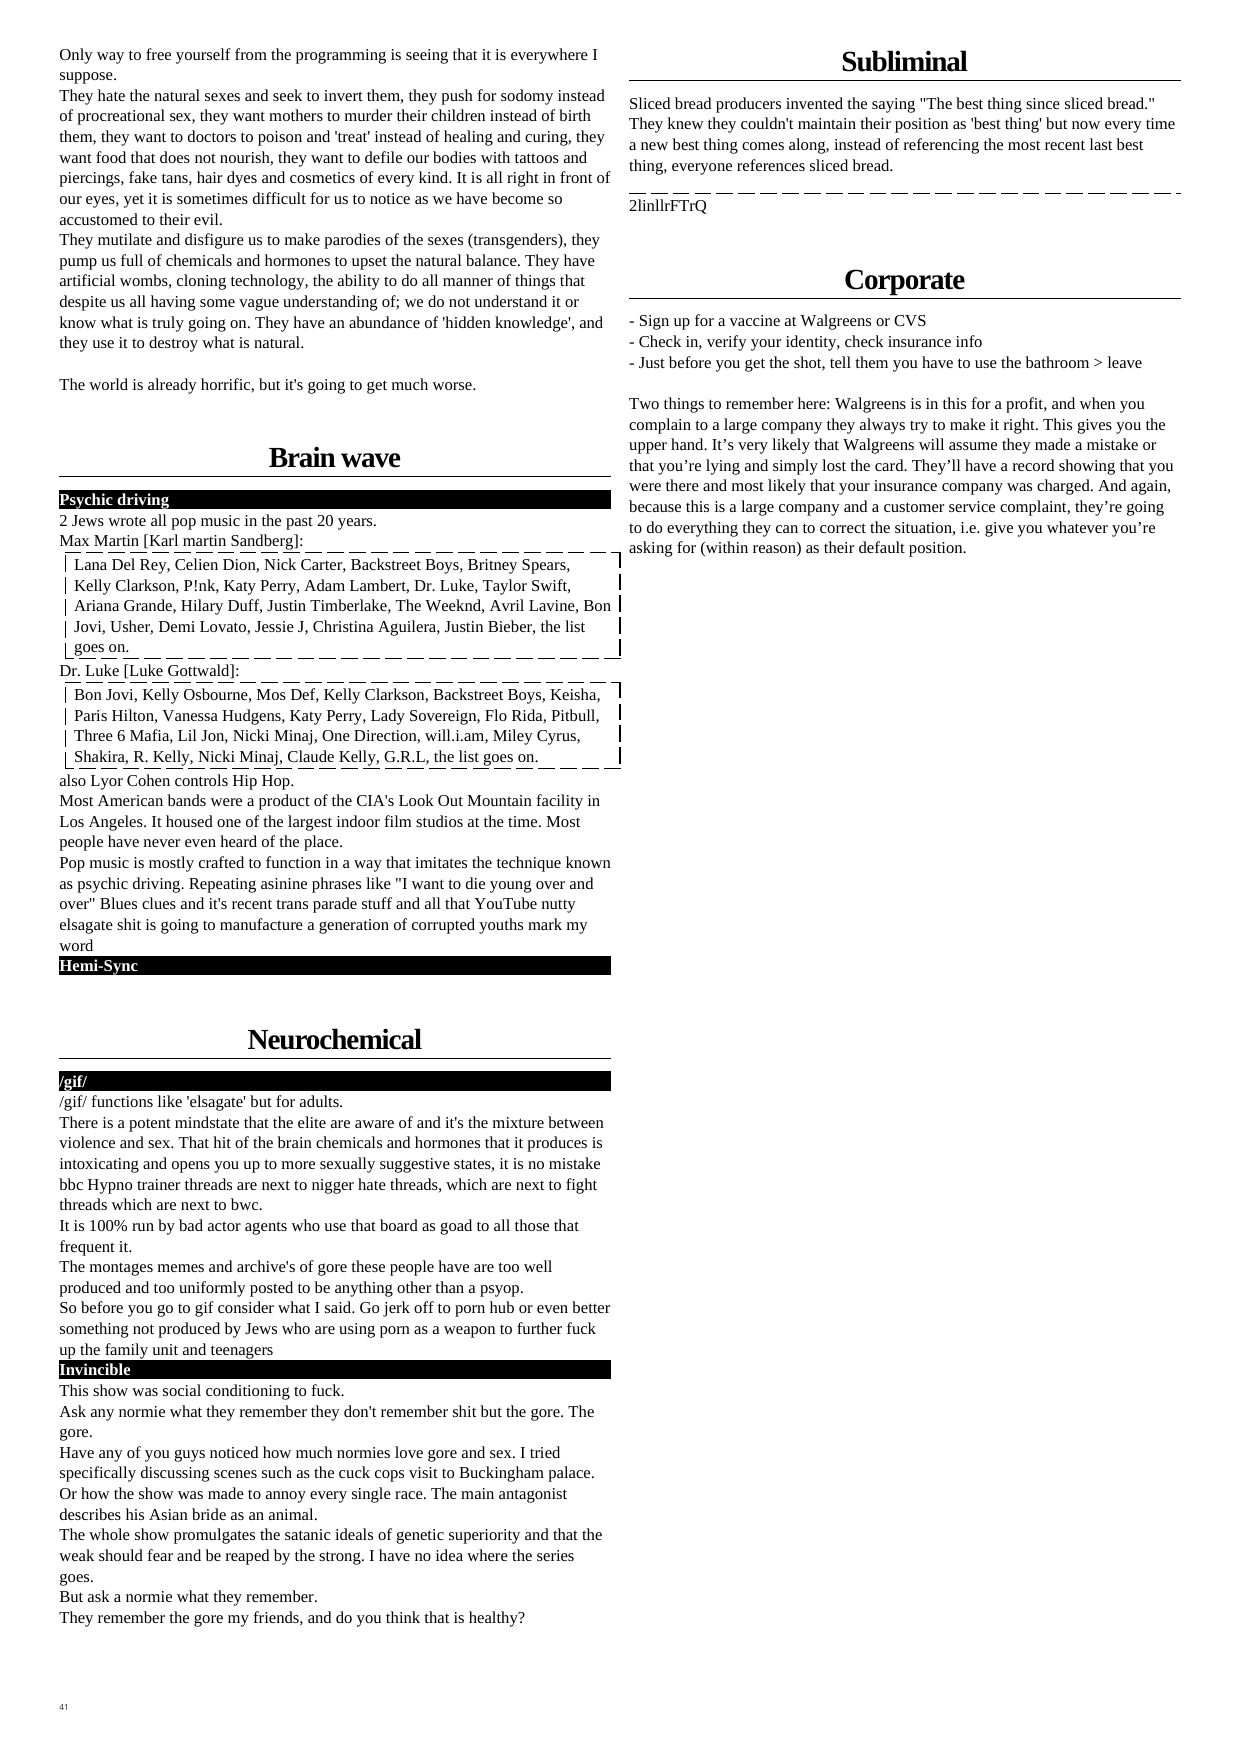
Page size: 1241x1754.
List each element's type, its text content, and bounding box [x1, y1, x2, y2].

text Max Martin [Karl martin Sandberg]: [59, 531, 611, 550]
text They remember the gore my friends, and do you think that is healthy? [59, 1608, 611, 1627]
subtitle Neurochemical [59, 1022, 611, 1058]
text Bon Jovi, Kelly Osbourne, Mos Def, Kelly Clarkson, Backstreet Boys, Keisha, Paris Hilton, Vanessa Hudgens, Katy Perry, Lady Sovereign, Flo Rida, Pitbull, Three 6 Mafia, Lil Jon, Nicki Minaj, One Direction, will.i.am, Miley Cyrus, Shakira, R. Kelly, Nicki Minaj, Claude Kelly, G.R.L, the list goes on. [64, 682, 620, 769]
text This show was social conditioning to fuck. [59, 1381, 611, 1400]
text - Sign up for a vaccine at Walgreens or CVS [629, 311, 1181, 330]
text /gif/ functions like 'elsagate' but for adults. [59, 1092, 611, 1111]
text There is a potent mindstate that the elite are aware of and it's the mixture between violence and sex. That hit of the brain chemicals and hormones that it produces is intoxicating and opens you up to more sexually suggestive states, it is no mistake bbc Hypno trainer threads are next to nigger hate threads, which are next to fight threads which are next to bwc. [59, 1113, 611, 1214]
text Two things to remember here: Walgreens is in this for a profit, and when you complain to a large company they always try to make it right. This gives you the upper hand. It’s very likely that Walgreens will assume they made a mistake or that you’re lying and simply lost the card. They’ll have a record showing that you were there and most likely that your insurance company was charged. And again, because this is a large company and a customer service complaint, they’re going to do everything they can to correct the situation, i.e. give you whatever you’re asking for (within reason) as their default position. [629, 394, 1181, 557]
text also Lyor Cohen controls Hip Hop. [59, 770, 611, 789]
text Sliced bread producers invented the saying "The best thing since sliced bread." They knew they couldn't maintain their position as 'best thing' but now every time a new best thing comes along, instead of referencing the most recent last best thing, everyone references sliced bread. [629, 93, 1181, 174]
subtitle Hemi-Sync [59, 956, 611, 975]
text 2linllrFTrQ [629, 193, 1181, 215]
text Pop music is mostly crafted to function in a way that imitates the technique known as psychic driving. Repeating asinine phrases like "I want to die young over and over" Blues clues and it's recent trans parade stuff and all that YouTube nutty elsagate shit is going to manufacture a generation of corrupted youths mark my word [59, 853, 611, 954]
text Ask any normie what they remember they don't remember shit but the gore. The gore. [59, 1401, 611, 1441]
text - Check in, verify your identity, check insurance info [629, 332, 1181, 351]
subtitle Invincible [59, 1360, 611, 1379]
text Dr. Luke [Luke Gottwald]: [59, 661, 611, 680]
text Only way to free yourself from the programming is seeing that it is everywhere I suppose. [59, 44, 611, 84]
text The whole show promulgates the satanic ideals of genetic superiority and that the weak should fear and be reaped by the strong. I have no idea where the series goes. [59, 1525, 611, 1586]
text The montages memes and archive's of gore these people have are too well produced and too uniformly posted to be anything other than a psyop. [59, 1257, 611, 1297]
text The world is already horrific, but it's going to get much worse. [59, 374, 611, 393]
text It is 100% run by bad actor agents who use that board as goad to all those that frequent it. [59, 1216, 611, 1256]
subtitle Corporate [629, 262, 1181, 298]
text - Just before you get the shot, tell them you have to use the bathroom > leave [629, 352, 1181, 372]
text Lana Del Rey, Celien Dion, Nick Carter, Backstreet Boys, Britney Spears, Kelly Clarkson, P!nk, Katy Perry, Adam Lambert, Dr. Luke, Taylor Swift, Ariana Grande, Hilary Duff, Justin Timberlake, The Weeknd, Avril Lavine, Bon Jovi, Usher, Demi Lovato, Jessie J, Christina Aguilera, Justin Bieber, the list goes on. [64, 552, 620, 659]
text But ask a normie what they remember. [59, 1587, 611, 1606]
subtitle Brain wave [59, 441, 611, 476]
text They mutilate and disfigure us to make parodies of the sexes (transgenders), they pump us full of chemicals and hormones to upset the natural balance. They have artificial wombs, cloning technology, the ability to do all manner of things that despite us all having some vague understanding of; we do not understand it or know what is truly going on. They have an abundance of 'hidden knowledge', and they use it to destroy what is natural. [59, 230, 611, 352]
subtitle Psychic driving [59, 490, 611, 509]
text So before you go to gif consider what I said. Go jerk off to porn hub or even better something not produced by Jews who are using porn as a weapon to further fuck up the family unit and teenagers [59, 1298, 611, 1359]
text 2 Jews wrote all pop music in the past 20 years. [59, 510, 611, 529]
text They hate the natural sexes and seek to invert them, they push for sodomy instead of procreational sex, they want mothers to murder their children instead of birth them, they want to doctors to poison and 'treat' instead of healing and curing, they want food that does not nourish, they want to defile our bodies with tattoos and piercings, fake tans, hair dyes and cosmetics of every kind. It is all right in front of our eyes, yet it is sometimes difficult for us to notice as we have become so accustomed to their evil. [59, 86, 611, 228]
text Have any of you guys noticed how much normies love gore and sex. I tried specifically discussing scenes such as the cuck cops visit to Buckingham palace. Or how the show was made to annoy every single race. The main antagonist describes his Asian bride as an animal. [59, 1443, 611, 1524]
subtitle Subliminal [629, 44, 1181, 80]
subtitle /gif/ [59, 1071, 611, 1091]
text Most American bands were a product of the CIA's Look Out Mountain facility in Los Angeles. It housed one of the largest indoor film studios at the time. Most people have never even heard of the place. [59, 791, 611, 851]
